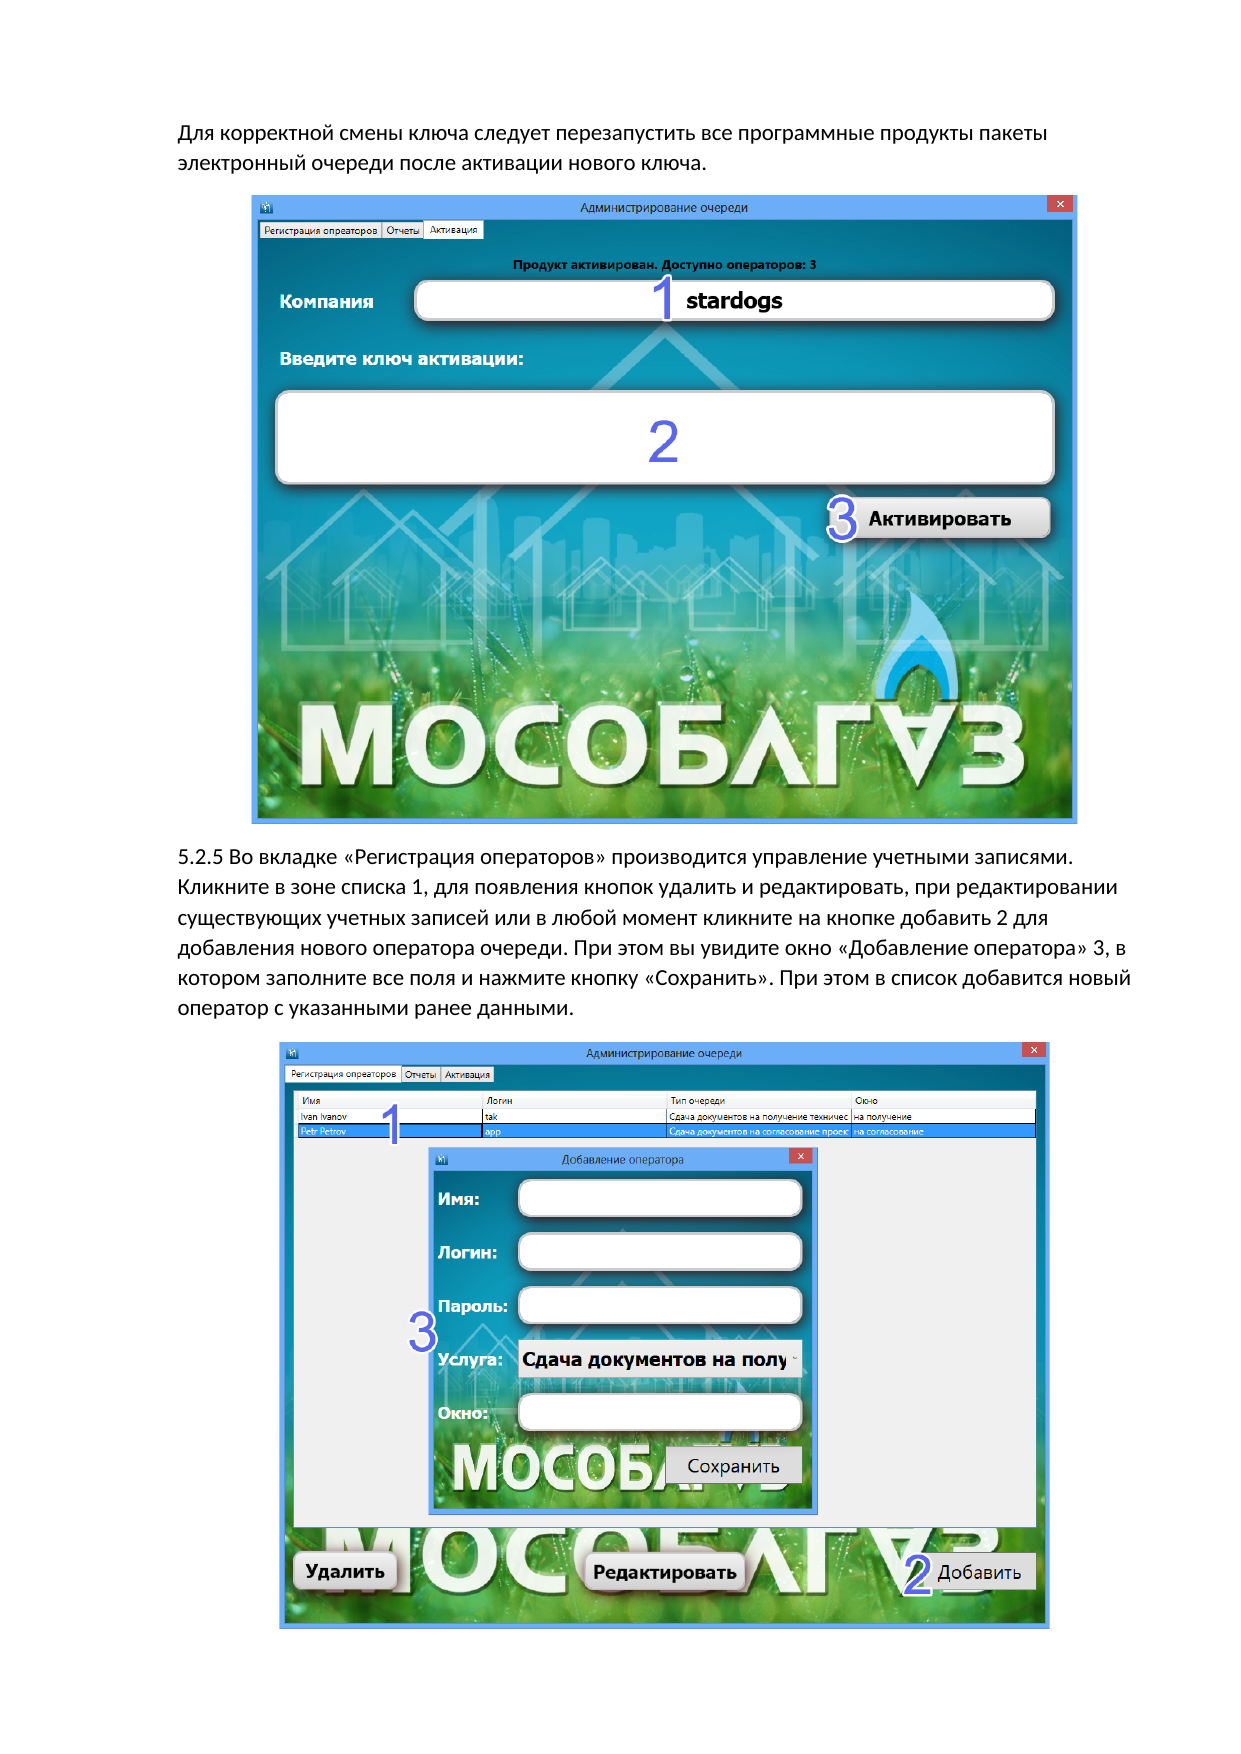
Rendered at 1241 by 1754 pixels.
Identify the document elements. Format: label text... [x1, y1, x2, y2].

picture [251, 195, 1078, 824]
text Для корректной смены ключа следует перезапустить все программные продукты пакеты электронный очереди после активации нового ключа. [177, 118, 1152, 176]
text 5.2.5 Во вкладке «Регистрация операторов» производится управление учетными записями. Кликните в зоне списка 1, для появления кнопок удалить и редактировать, при редактировании существующих учетных записей или в любой момент кликните на кнопке добавить 2 для добавления нового оператора очереди. При этом вы увидите окно «Добавление оператора» 3, в котором заполните все поля и нажмите кнопку «Сохранить». При этом в список добавится новый оператор с указанными ранее данными. [177, 842, 1152, 1021]
picture [279, 1040, 1050, 1629]
